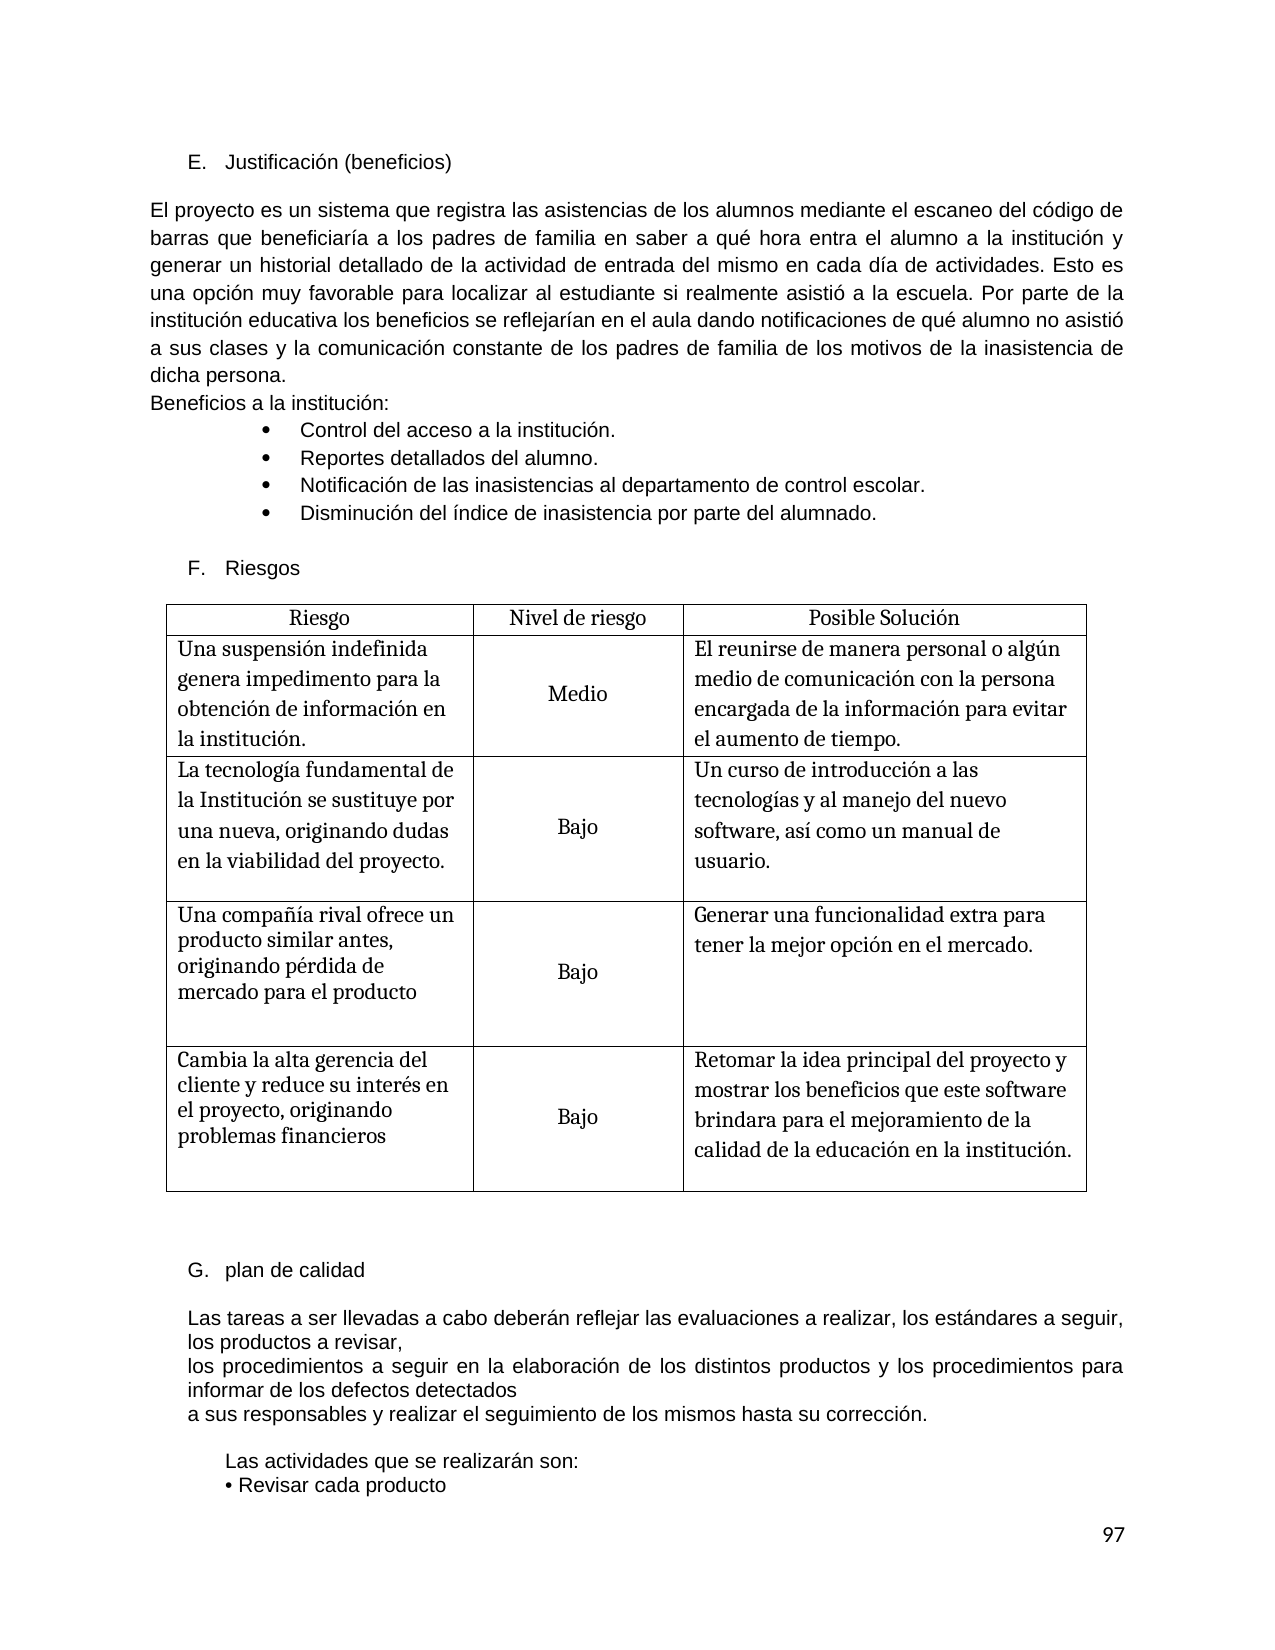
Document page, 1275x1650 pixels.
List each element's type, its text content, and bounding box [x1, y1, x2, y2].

table_cell Retomar la idea principal del proyecto y mostrar los beneficios que este software brindara para el mejoramiento de la calidad de la educación en la institución. [684, 1047, 1086, 1191]
text a sus responsables y realizar el seguimiento de los mismos hasta su corrección. [187, 1401, 1125, 1425]
table_cell Un curso de introducción a las tecnologías y al manejo del nuevo software, así como un manual de usuario. [684, 757, 1086, 901]
text El proyecto es un sistema que registra las asistencias de los alumnos mediante el escaneo del código de barras que beneficiaría a los padres de familia en saber a qué hora entra el alumno a la institución y generar un historial detallado de la actividad de entrada del mismo en cada día de actividades. Esto es una opción muy favorable para localizar al estudiante si realmente asistió a la escuela. Por parte de la institución educativa los beneficios se reflejarían en el aula dando notificaciones de qué alumno no asistió a sus clases y la comunicación constante de los padres de familia de los motivos de la inasistencia de dicha persona. [150, 198, 1125, 387]
table_cell La tecnología fundamental de la Institución se sustituye por una nueva, originando dudas en la viabilidad del proyecto. [167, 757, 473, 901]
table_cell Medio [474, 636, 683, 756]
table_header Nivel de riesgo [474, 605, 683, 635]
list plan de calidad [187, 1258, 1125, 1282]
table_cell Bajo [474, 902, 683, 1046]
list Notificación de las inasistencias al departamento de control escolar. [262, 473, 1125, 497]
list Reportes detallados del alumno. [262, 446, 1125, 469]
list Riesgos [187, 556, 1125, 580]
table_cell El reunirse de manera personal o algún medio de comunicación con la persona encargada de la información para evitar el aumento de tiempo. [684, 636, 1086, 756]
text • Revisar cada producto [225, 1473, 1125, 1497]
list Justificación (beneficios) [187, 150, 1125, 174]
text Beneficios a la institución: [150, 390, 1125, 414]
list Disminución del índice de inasistencia por parte del alumnado. [262, 501, 1125, 525]
text los procedimientos a seguir en la elaboración de los distintos productos y los procedimientos para informar de los defectos detectados [187, 1353, 1125, 1401]
table_header Riesgo [167, 605, 473, 635]
table_cell Una compañía rival ofrece un producto similar antes, originando pérdida de mercado para el producto [167, 902, 473, 1046]
table_cell Cambia la alta gerencia del cliente y reduce su interés en el proyecto, originando problemas financieros [167, 1047, 473, 1191]
table_cell Bajo [474, 757, 683, 901]
text Las actividades que se realizarán son: [225, 1449, 1125, 1473]
table_cell Una suspensión indefinida genera impedimento para la obtención de información en la institución. [167, 636, 473, 756]
table_header Posible Solución [684, 605, 1086, 635]
list Control del acceso a la institución. [262, 418, 1125, 442]
table_cell Bajo [474, 1047, 683, 1191]
table_cell Generar una funcionalidad extra para tener la mejor opción en el mercado. [684, 902, 1086, 1046]
text Las tareas a ser llevadas a cabo deberán reflejar las evaluaciones a realizar, los estándares a seguir, los productos a revisar, [187, 1306, 1125, 1353]
